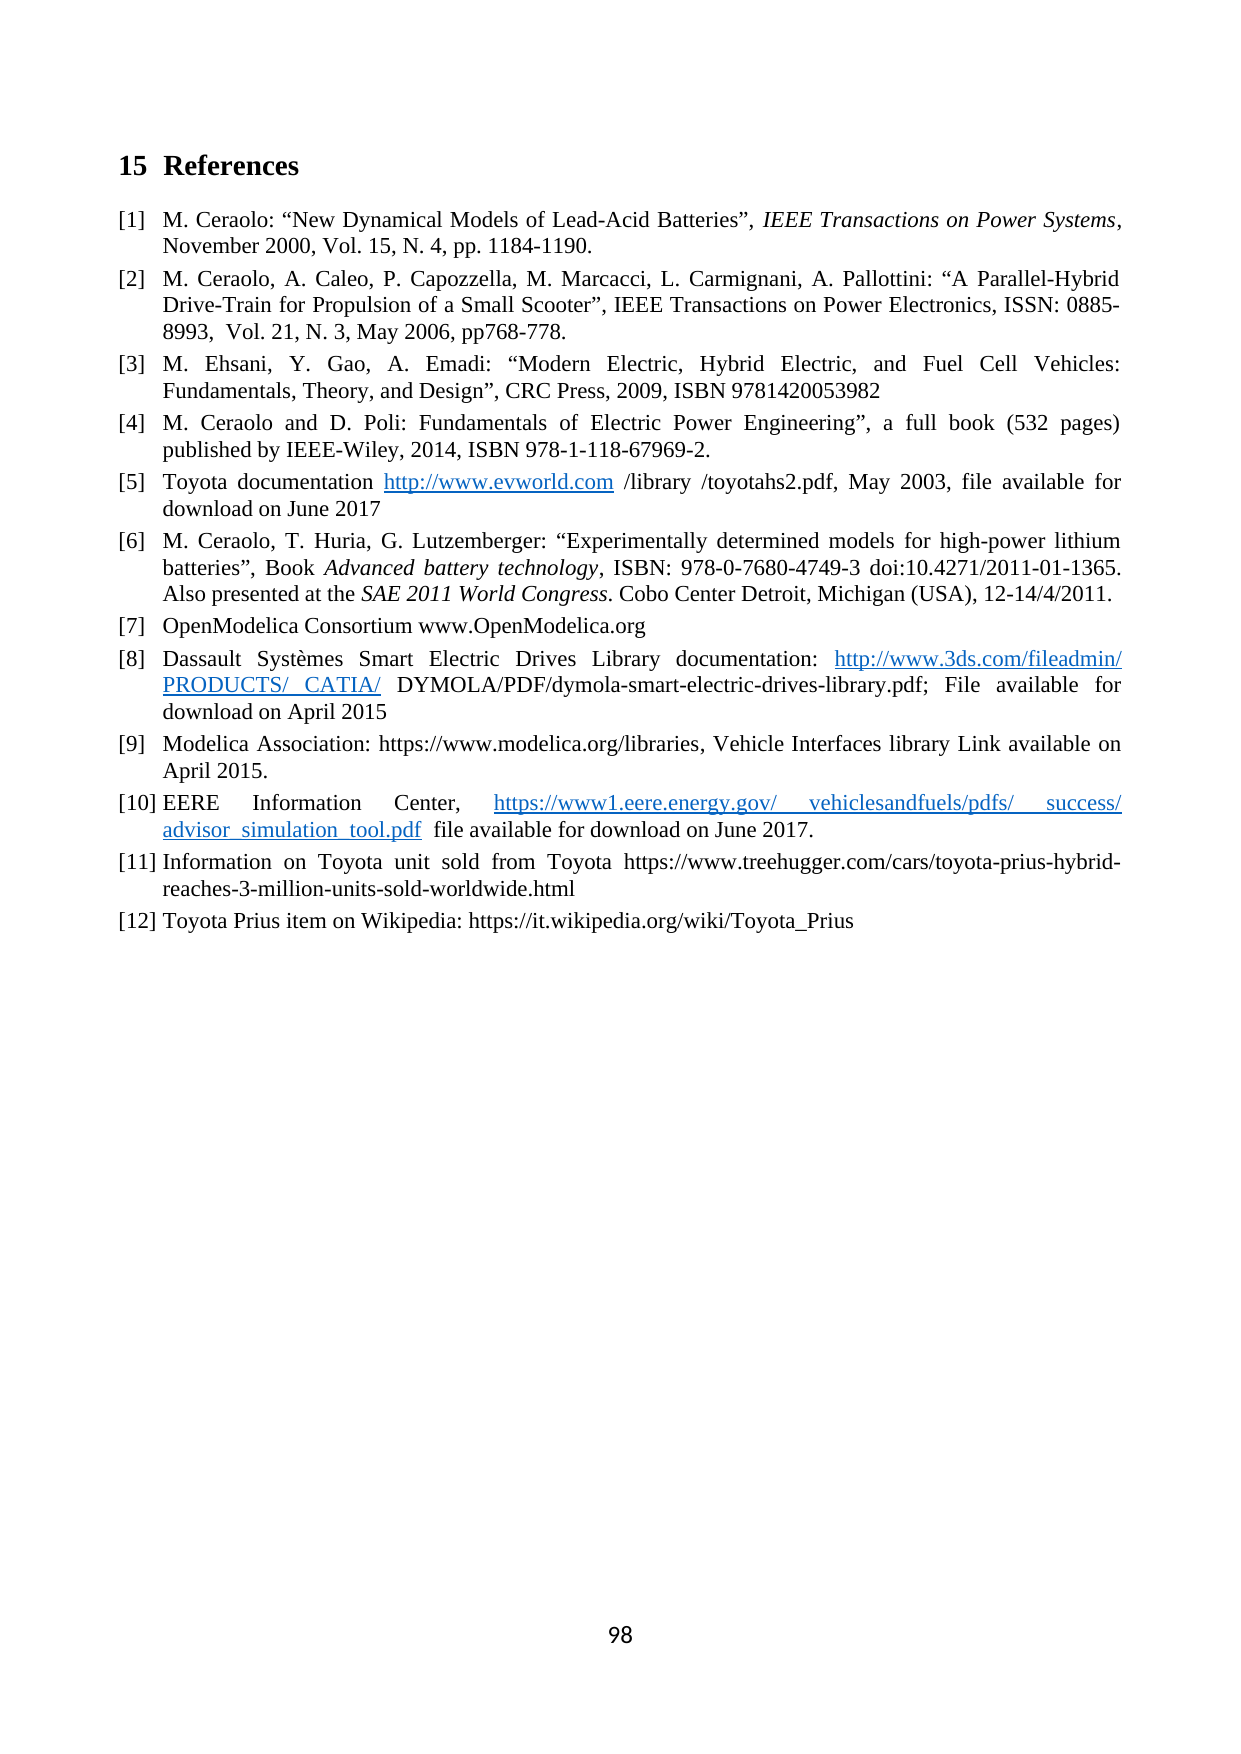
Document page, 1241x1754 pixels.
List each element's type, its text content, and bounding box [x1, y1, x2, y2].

text [8] Dassault Systèmes Smart Electric Drives Library documentation: http://www.3ds.com/fileadmin/ PRODUCTS/ CATIA/ DYMOLA/PDF/dymola-smart-electric-drives-library.pdf; File available for download on April 2015 [118, 645, 1122, 724]
text [5] Toyota documentation http://www.evworld.com /library /toyotahs2.pdf, May 2003, file available for download on June 2017 [118, 468, 1122, 521]
text [10] EERE Information Center, https://www1.eere.energy.gov/ vehiclesandfuels/pdfs/ success/ advisor_simulation_tool.pdf file available for download on June 2017. [118, 789, 1122, 842]
text [2] M. Ceraolo, A. Caleo, P. Capozzella, M. Marcacci, L. Carmignani, A. Pallottini: “A Parallel-Hybrid Drive-Train for Propulsion of a Small Scooter”, IEEE Transactions on Power Electronics, ISSN: 0885-8993, Vol. 21, N. 3, May 2006, pp768-778. [118, 265, 1122, 344]
text [9] Modelica Association: https://www.modelica.org/libraries, Vehicle Interfaces library Link available on April 2015. [118, 731, 1122, 783]
text [6] M. Ceraolo, T. Huria, G. Lutzemberger: “Experimentally determined models for high-power lithium batteries”, Book Advanced battery technology, ISBN: 978-0-7680-4749-3 doi:10.4271/2011-01-1365. Also presented at the SAE 2011 World Congress. Cobo Center Detroit, Michigan (USA), 12-14/4/2011. [118, 527, 1122, 606]
text [11] Information on Toyota unit sold from Toyota https://www.treehugger.com/cars/toyota-prius-hybrid-reaches-3-million-units-sold-worldwide.html [118, 848, 1122, 901]
text [7] OpenModelica Consortium www.OpenModelica.org [118, 613, 1122, 639]
text [4] M. Ceraolo and D. Poli: Fundamentals of Electric Power Engineering”, a full book (532 pages) published by IEEE-Wiley, 2014, ISBN 978-1-118-67969-2. [118, 409, 1122, 462]
subtitle References [118, 148, 1122, 181]
text [12] Toyota Prius item on Wikipedia: https://it.wikipedia.org/wiki/Toyota_Prius [118, 907, 1122, 934]
text [1] M. Ceraolo: “New Dynamical Models of Lead-Acid Batteries”, IEEE Transactions on Power Systems, November 2000, Vol. 15, N. 4, pp. 1184-1190. [118, 206, 1122, 259]
text [3] M. Ehsani, Y. Gao, A. Emadi: “Modern Electric, Hybrid Electric, and Fuel Cell Vehicles: Fundamentals, Theory, and Design”, CRC Press, 2009, ISBN 9781420053982 [118, 350, 1122, 403]
